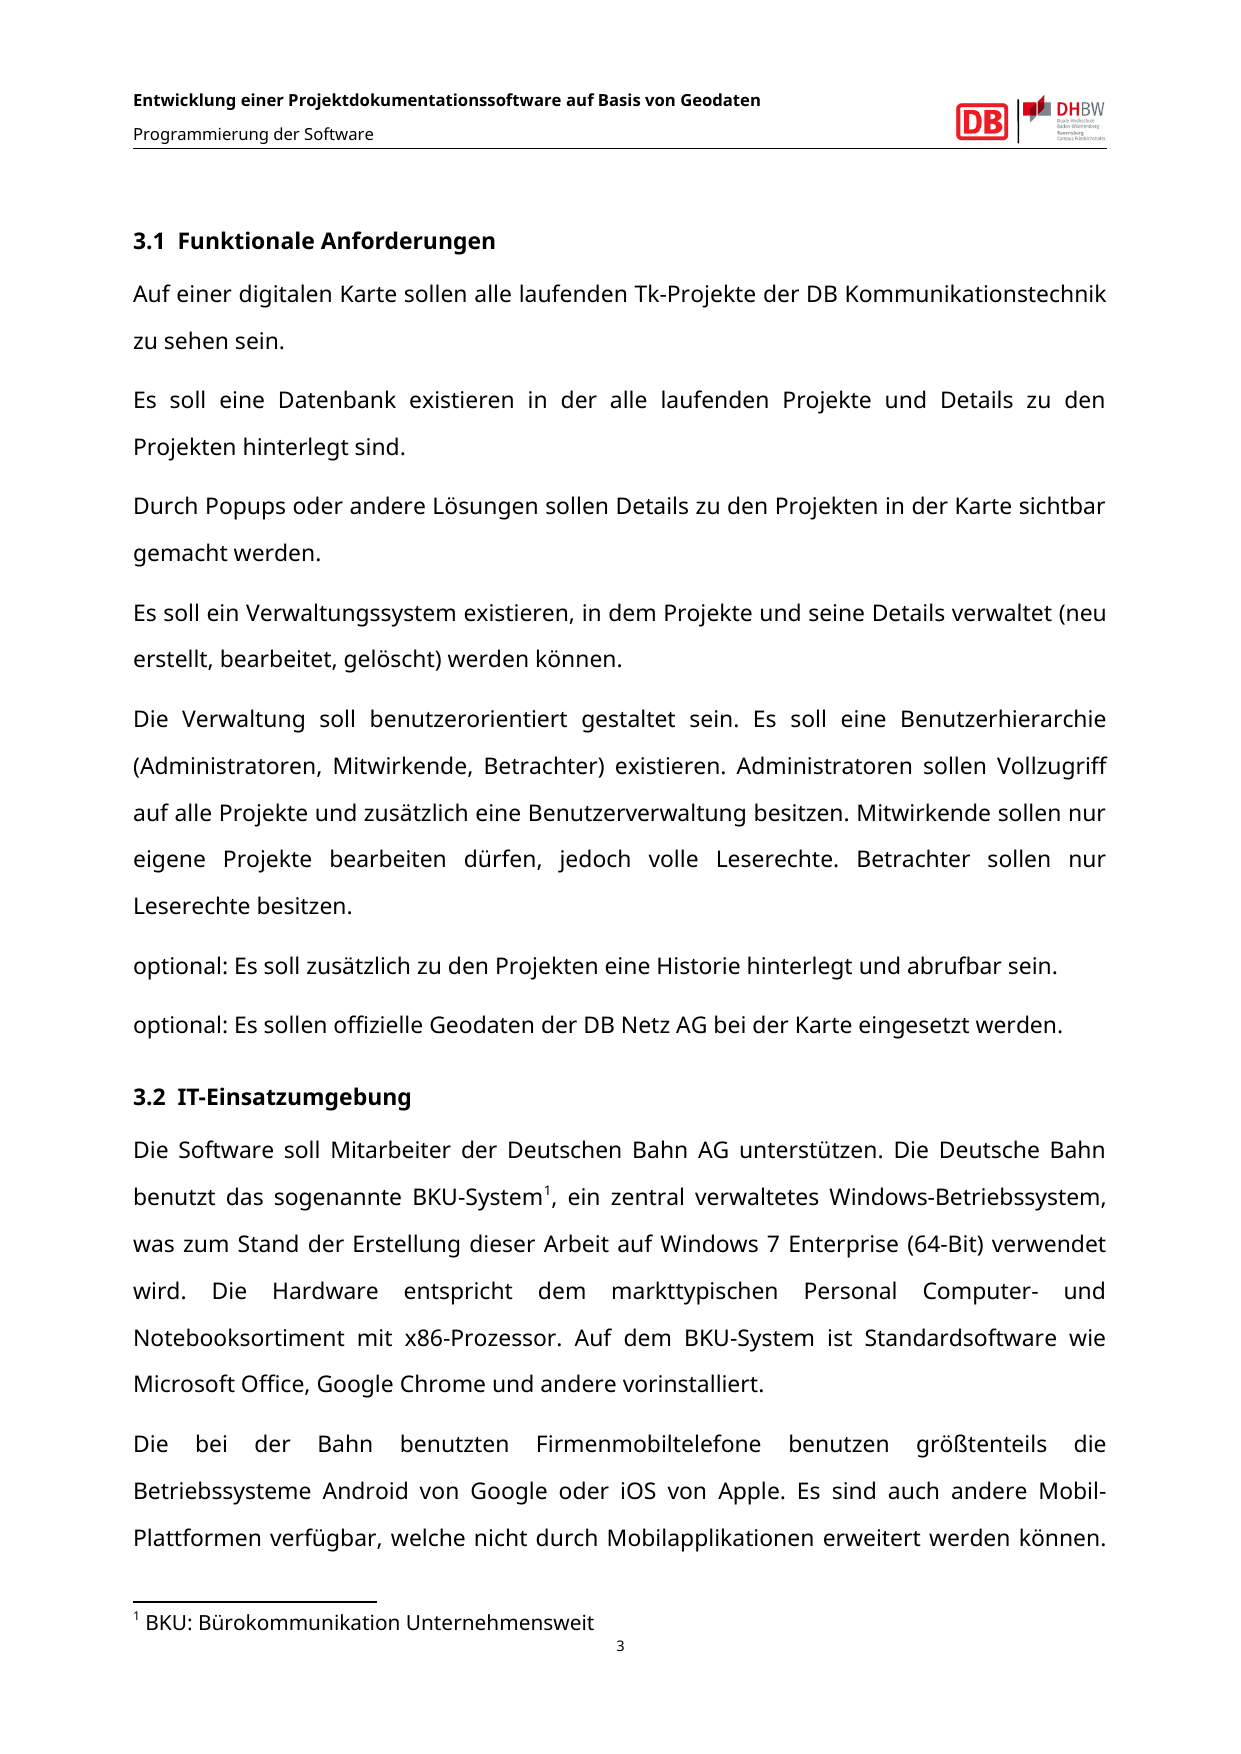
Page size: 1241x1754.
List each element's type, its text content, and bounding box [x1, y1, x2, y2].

text Die Verwaltung soll benutzerorientiert gestaltet sein. Es soll eine Benutzerhierarchie (Administratoren, Mitwirkende, Betrachter) existieren. Administratoren sollen Vollzugriff auf alle Projekte und zusätzlich eine Benutzerverwaltung besitzen. Mitwirkende sollen nur eigene Projekte bearbeiten dürfen, jedoch volle Leserechte. Betrachter sollen nur Leserechte besitzen. [133, 703, 1107, 922]
picture [956, 103, 1009, 141]
text optional: Es soll zusätzlich zu den Projekten eine Historie hinterlegt und abrufbar sein. [133, 950, 1107, 981]
text Durch Popups oder andere Lösungen sollen Details zu den Projekten in der Karte sichtbar gemacht werden. [133, 490, 1107, 568]
text Es soll ein Verwaltungssystem existieren, in dem Projekte und seine Details verwaltet (neu erstellt, bearbeitet, gelöscht) werden können. [133, 597, 1107, 675]
subtitle IT-Einsatzumgebung [133, 1081, 1107, 1112]
text Auf einer digitalen Karte sollen alle laufenden Tk-Projekte der DB Kommunikationstechnik zu sehen sein. [133, 278, 1107, 356]
text optional: Es sollen offizielle Geodaten der DB Netz AG bei der Karte eingesetzt werden. [133, 1009, 1107, 1040]
picture [1023, 95, 1106, 141]
text Die Software soll Mitarbeiter der Deutschen Bahn AG unterstützen. Die Deutsche Bahn benutzt das sogenannte BKU-System, ein zentral verwaltetes Windows-Betriebssystem, was zum Stand der Erstellung dieser Arbeit auf Windows 7 Enterprise (64-Bit) verwendet wird. Die Hardware entspricht dem markttypischen Personal Computer- und Notebooksortiment mit x86-Prozessor. Auf dem BKU-System ist Standardsoftware wie Microsoft Office, Google Chrome und andere vorinstalliert. [133, 1134, 1107, 1400]
subtitle Funktionale Anforderungen [133, 225, 1107, 256]
text Es soll eine Datenbank existieren in der alle laufenden Projekte und Details zu den Projekten hinterlegt sind. [133, 384, 1107, 462]
